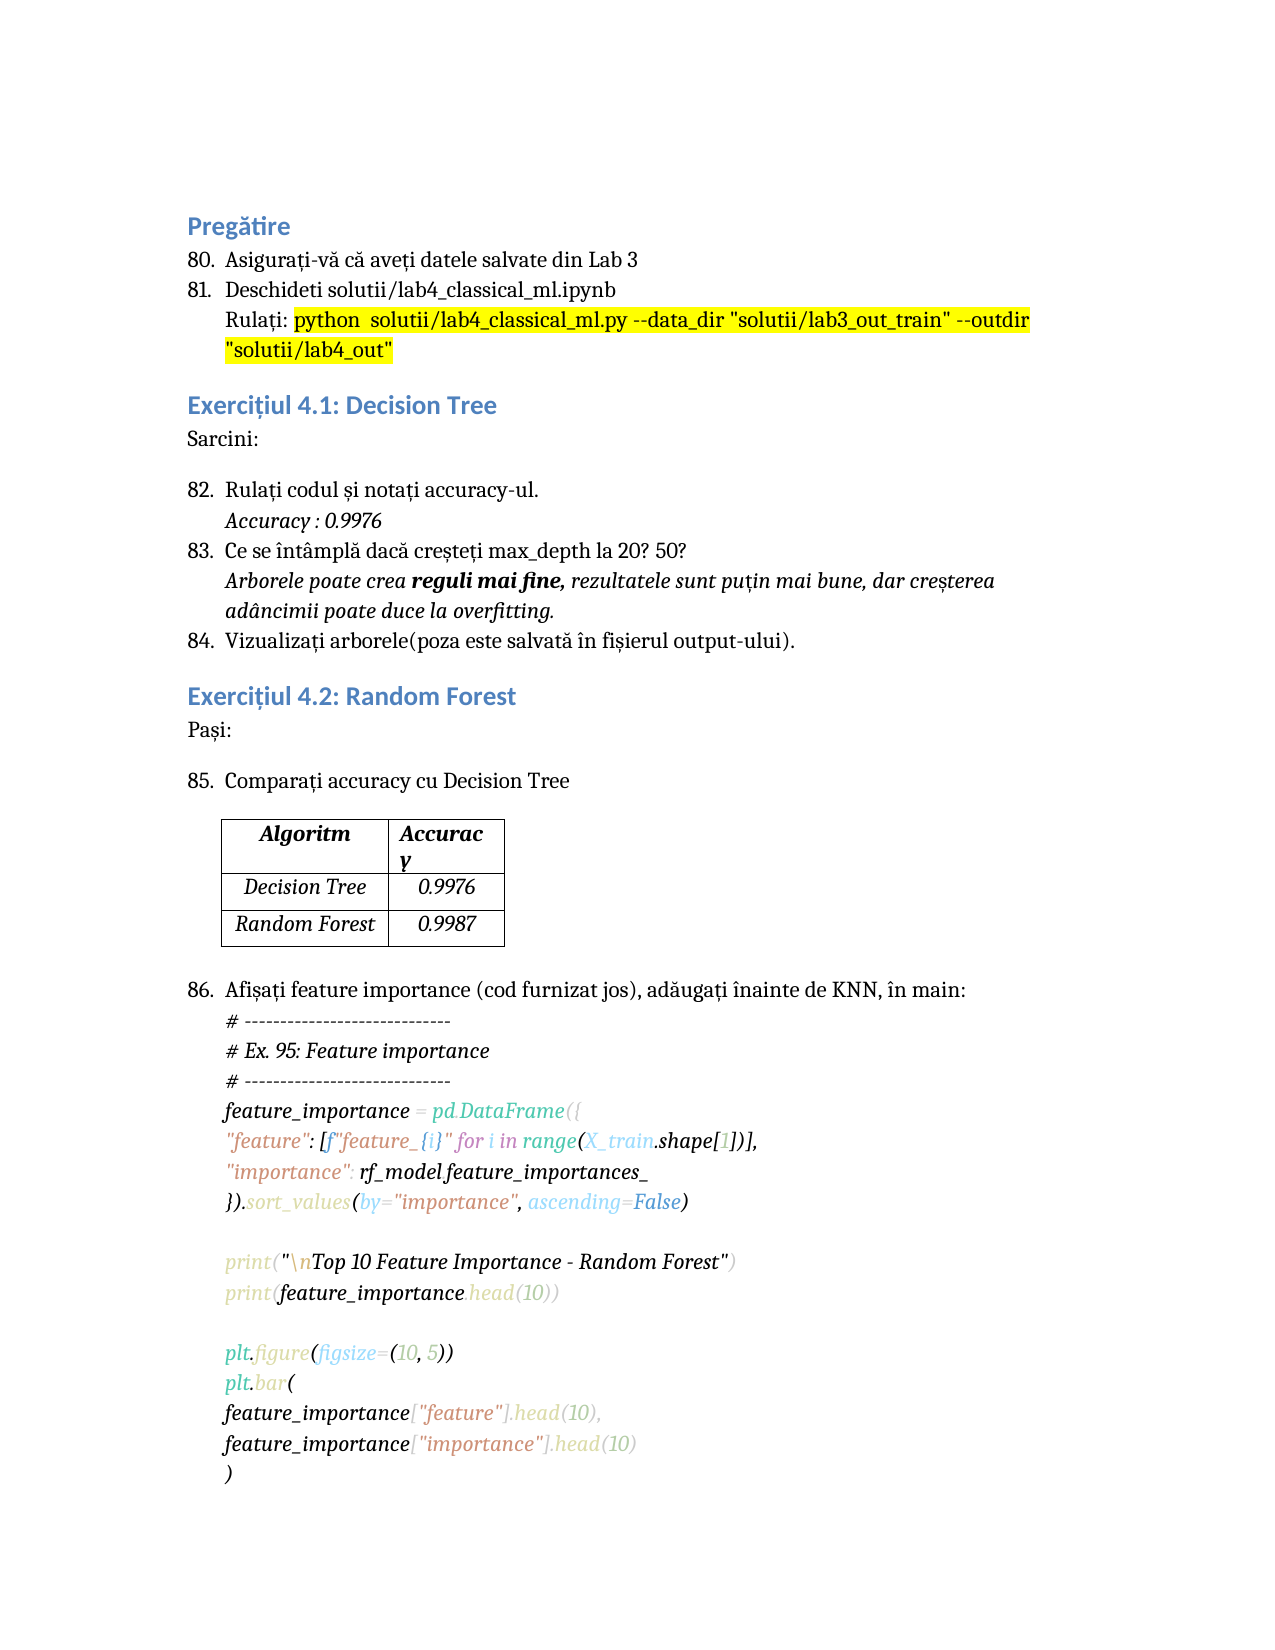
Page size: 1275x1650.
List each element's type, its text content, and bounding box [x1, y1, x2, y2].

list # Ex. 95: Feature importance [187, 1038, 1087, 1064]
list plt.bar( [225, 1370, 1087, 1396]
table_cell Decision Tree [222, 874, 388, 909]
list "feature": [f"feature_{i}" for i in range(X_train.shape[1])], [225, 1128, 1087, 1155]
list Ce se întâmplă dacă creșteți max_depth la 20? 50? [187, 538, 1087, 564]
list plt.figure(figsize=(10, 5)) [225, 1340, 1087, 1366]
list # ----------------------------- [225, 1068, 1087, 1094]
list print(feature_importance.head(10)) [225, 1279, 1087, 1306]
list ) [225, 1461, 1087, 1487]
list Arborele poate crea reguli mai fine, rezultatele sunt puțin mai bune, dar creșterea adâncimii poate duce la overfitting. [225, 568, 1087, 624]
list print("\nTop 10 Feature Importance - Random Forest") [225, 1249, 1087, 1276]
table_header Accuracy [389, 820, 504, 873]
table_cell Random Forest [222, 911, 388, 946]
text Pași: [187, 717, 1087, 744]
list feature_importance["importance"].head(10) [225, 1430, 1087, 1457]
text Sarcini: [187, 426, 1087, 453]
subtitle Pregătire [187, 209, 1087, 242]
table_cell 0.9987 [389, 911, 504, 946]
list "importance": rf_model.feature_importances_ [225, 1158, 1087, 1185]
list Asigurați-vă că aveți datele salvate din Lab 3 [187, 247, 1087, 273]
table_cell 0.9976 [389, 874, 504, 909]
list }).sort_values(by="importance", ascending=False) [225, 1189, 1087, 1215]
subtitle Exercițiul 4.1: Decision Tree [187, 388, 1087, 421]
list Deschideti solutii/lab4_classical_ml.ipynb [187, 277, 1087, 303]
list Vizualizați arborele(poza este salvată în fișierul output-ului). [187, 628, 1087, 655]
list Comparați accuracy cu Decision Tree [187, 768, 1087, 795]
list feature_importance = pd.DataFrame({ [225, 1098, 1087, 1124]
subtitle Exercițiul 4.2: Random Forest [187, 679, 1087, 712]
list Rulați codul și notați accuracy-ul. [187, 477, 1087, 504]
table_header Algoritm [222, 820, 388, 873]
list Afișați feature importance (cod furnizat jos), adăugați înainte de KNN, în main: [187, 977, 1087, 1004]
list Rulați: python solutii/lab4_classical_ml.py --data_dir "solutii/lab3_out_train" --outdir "solutii/lab4_out" [225, 307, 1087, 364]
list # ----------------------------- [225, 1007, 1087, 1034]
list feature_importance["feature"].head(10), [225, 1400, 1087, 1427]
list Accuracy : 0.9976 [225, 507, 1087, 534]
